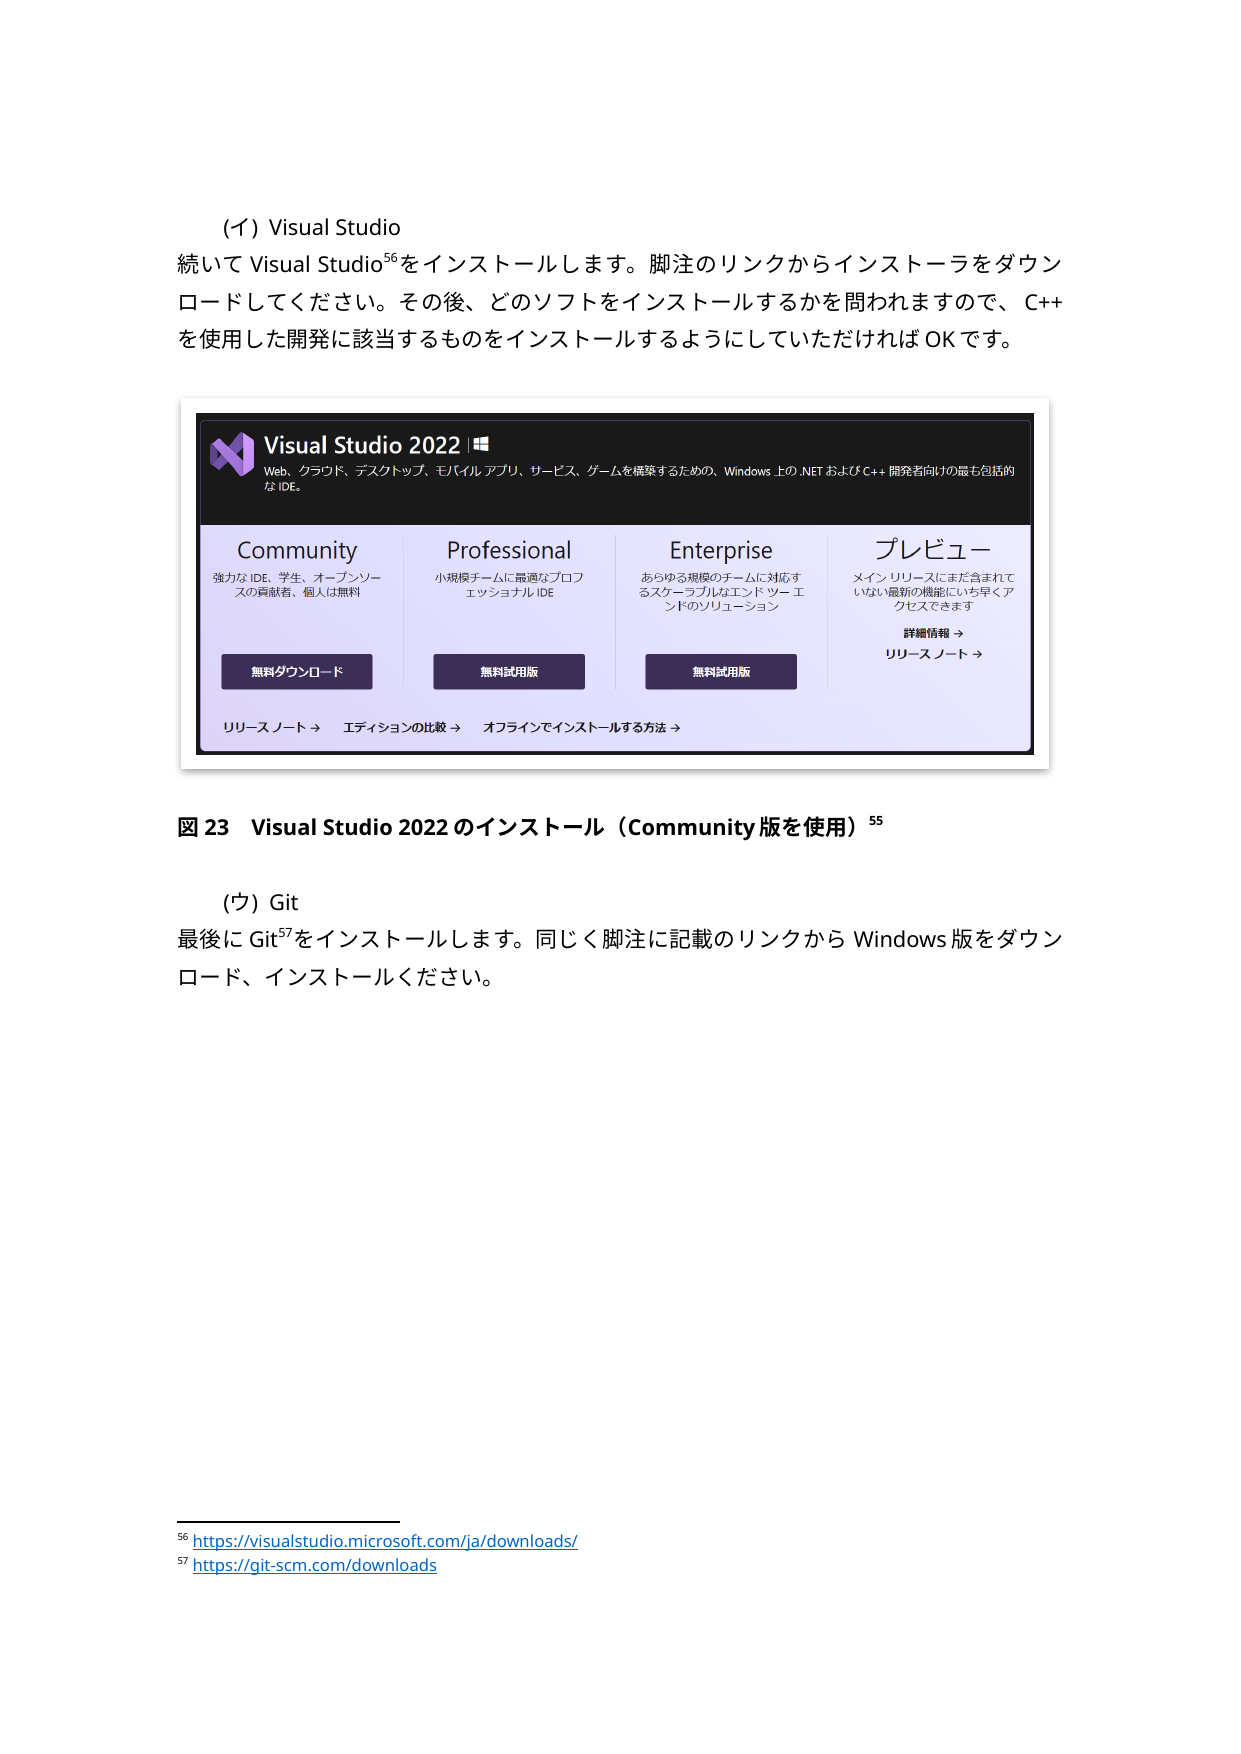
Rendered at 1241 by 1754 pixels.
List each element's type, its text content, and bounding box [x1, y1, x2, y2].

list Visual Studio [223, 207, 1063, 244]
text 最後にGitをインストールします。同じく脚注に記載のリンクからWindows版をダウンロード、インストールください。 [177, 919, 1063, 994]
picture [196, 413, 1034, 755]
list Git [223, 882, 1063, 919]
text 図 23 Visual Studio 2022のインストール（Community版を使用）55 [177, 807, 1063, 844]
text 続いてVisual Studioをインストールします。脚注のリンクからインストーラをダウンロードしてください。その後、どのソフトをインストールするかを問われますので、C++を使用した開発に該当するものをインストールするようにしていただければOKです。 [177, 244, 1063, 357]
